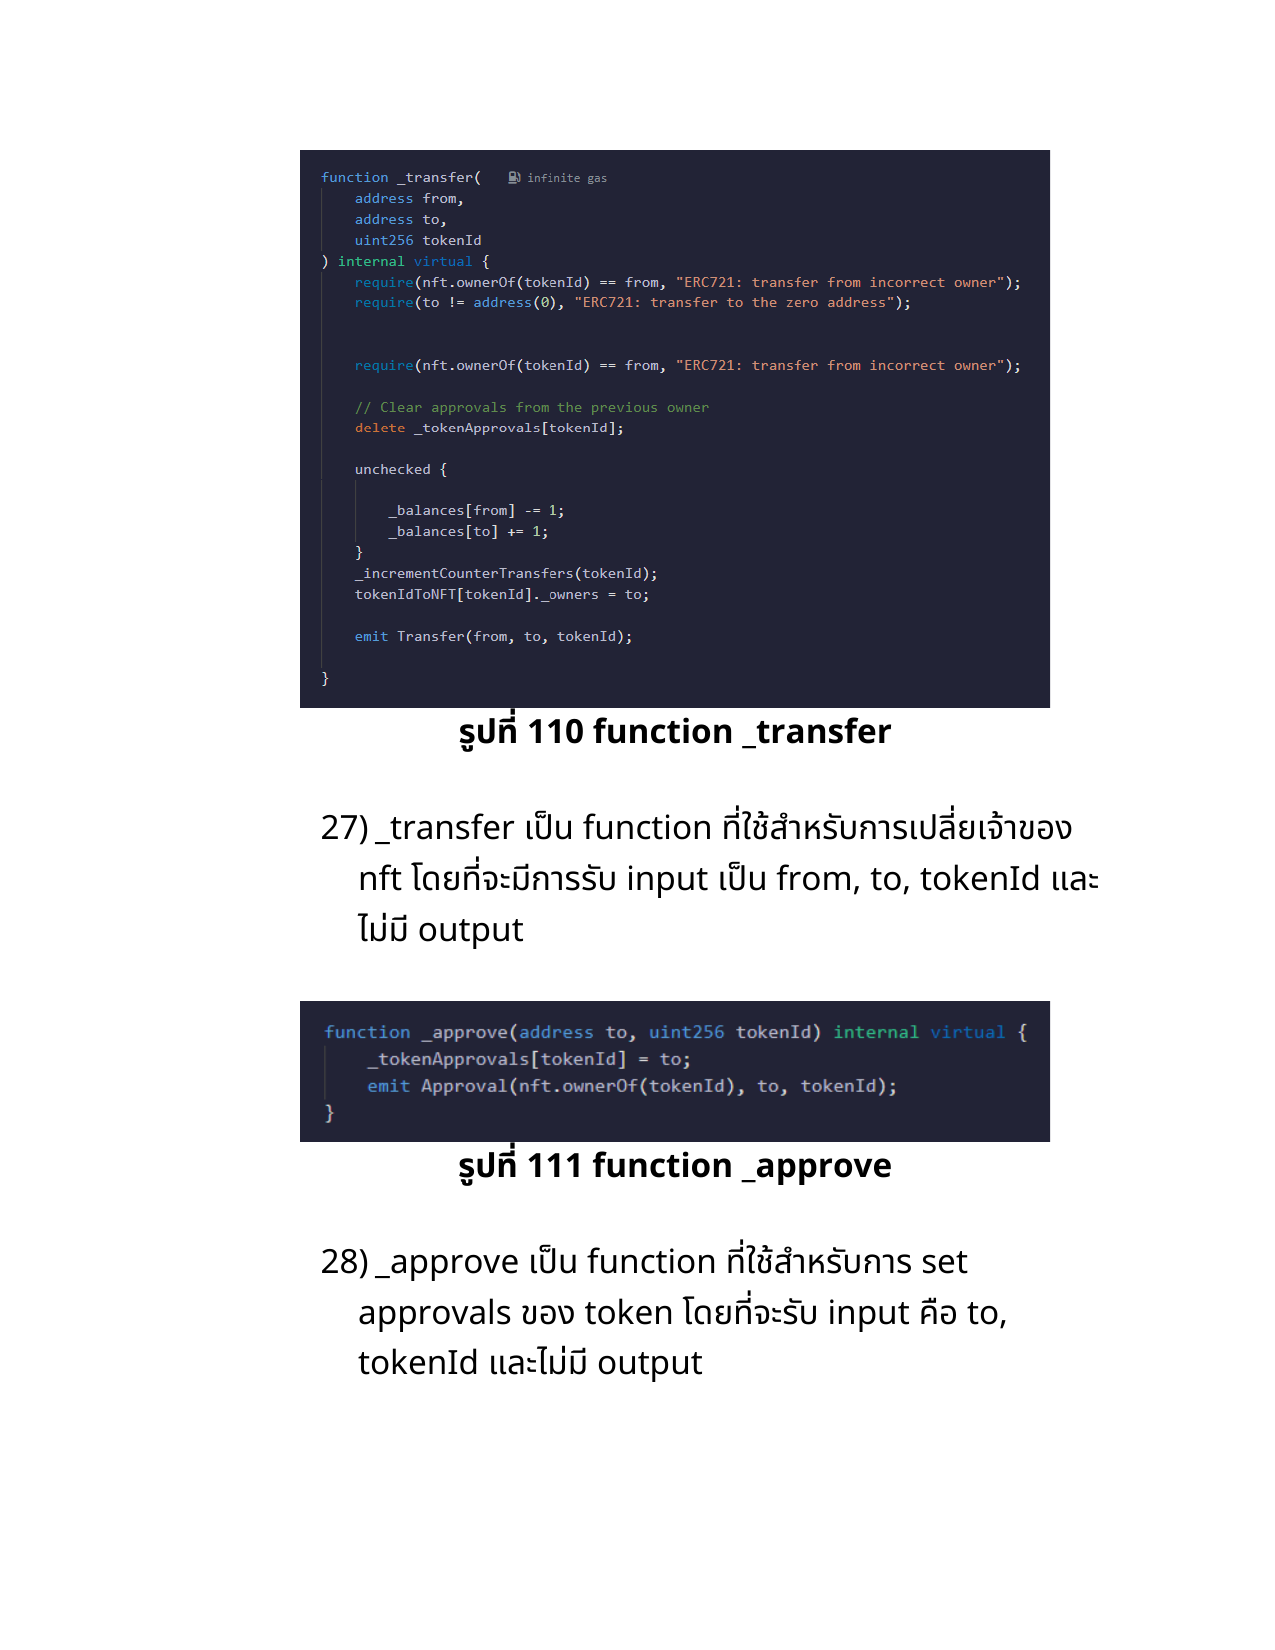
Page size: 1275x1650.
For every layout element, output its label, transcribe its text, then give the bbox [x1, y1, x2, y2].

list _transfer เป็น function ที่ใช้สำหรับการเปลี่ยเจ้าของ nft โดยที่จะมีการรับ input เป็น from, to, tokenId และไม่มี output [320, 804, 1125, 956]
text รูปที่ 111 function _approve [225, 1142, 1125, 1192]
list _approve เป็น function ที่ใช้สำหรับการ set approvals ของ token โดยที่จะรับ input คือ to, tokenId และไม่มี output [320, 1238, 1125, 1390]
picture [300, 1001, 1050, 1142]
text รูปที่ 110 function _transfer [225, 708, 1125, 759]
picture [300, 150, 1050, 708]
